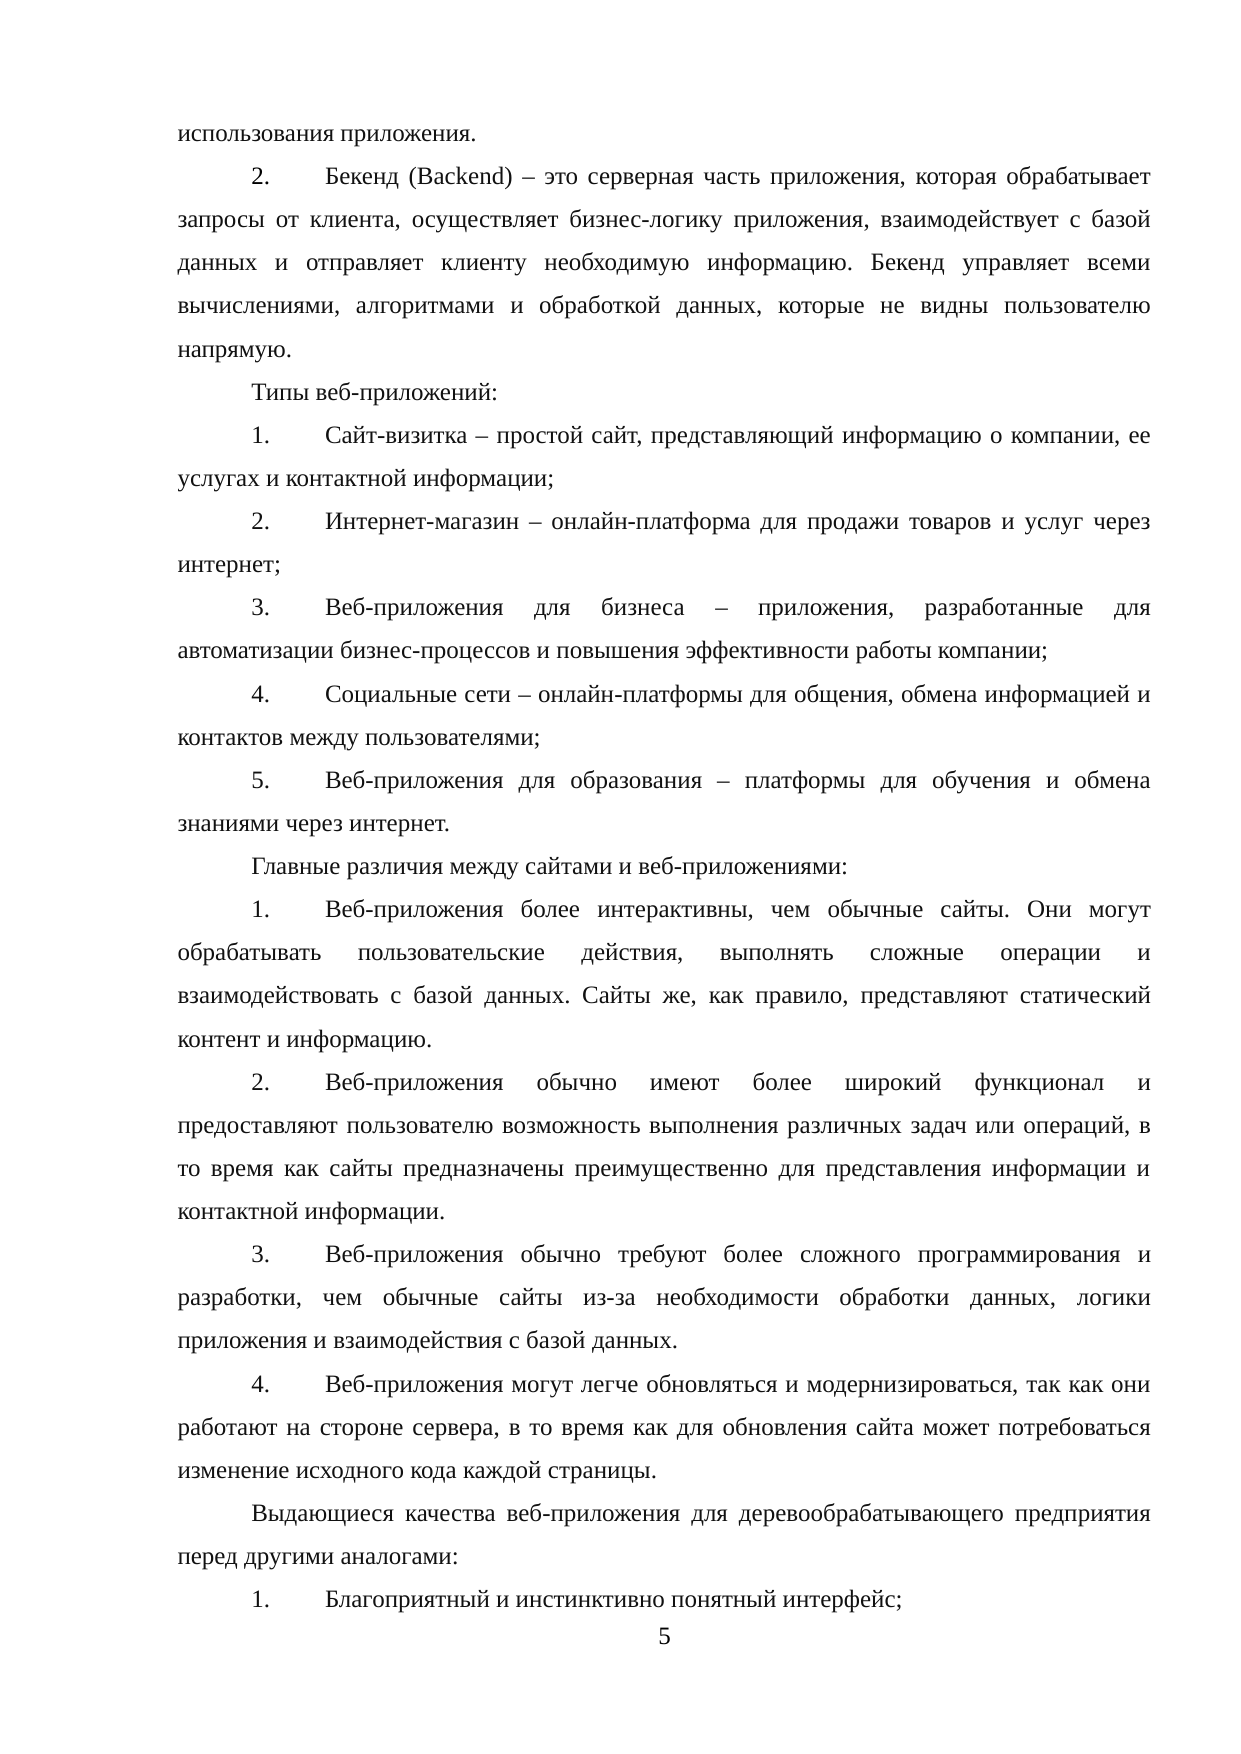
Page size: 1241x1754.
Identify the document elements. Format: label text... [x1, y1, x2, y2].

list Веб-приложения более интерактивны, чем обычные сайты. Они могут обрабатывать пользовательские действия, выполнять сложные операции и взаимодействовать с базой данных. Сайты же, как правило, представляют статический контент и информацию. [177, 894, 1152, 1052]
list Сайт-визитка – простой сайт, представляющий информацию о компании, ее услугах и контактной информации; [177, 420, 1152, 492]
list Веб-приложения могут легче обновляться и модернизироваться, так как они работают на стороне сервера, в то время как для обновления сайта может потребоваться изменение исходного кода каждой страницы. [177, 1369, 1152, 1484]
list Благоприятный и инстинктивно понятный интерфейс; [177, 1584, 1152, 1613]
list Веб-приложения для бизнеса – приложения, разработанные для автоматизации бизнес-процессов и повышения эффективности работы компании; [177, 592, 1152, 664]
list Интернет-магазин – онлайн-платформа для продажи товаров и услуг через интернет; [177, 506, 1152, 578]
text Типы веб-приложений: [177, 377, 1152, 406]
list Веб-приложения обычно требуют более сложного программирования и разработки, чем обычные сайты из-за необходимости обработки данных, логики приложения и взаимодействия с базой данных. [177, 1239, 1152, 1354]
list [177, 118, 1152, 147]
text Выдающиеся качества веб-приложения для деревообрабатывающего предприятия перед другими аналогами: [177, 1498, 1152, 1570]
list Социальные сети – онлайн-платформы для общения, обмена информацией и контактов между пользователями; [177, 679, 1152, 751]
text Главные различия между сайтами и веб-приложениями: [177, 851, 1152, 880]
list Веб-приложения для образования – платформы для обучения и обмена знаниями через интернет. [177, 765, 1152, 837]
list Бекенд (Backend) – это серверная часть приложения, которая обрабатывает запросы от клиента, осуществляет бизнес-логику приложения, взаимодействует с базой данных и отправляет клиенту необходимую информацию. Бекенд управляет всеми вычислениями, алгоритмами и обработкой данных, которые не видны пользователю напрямую. [177, 161, 1152, 362]
list Веб-приложения обычно имеют более широкий функционал и предоставляют пользователю возможность выполнения различных задач или операций, в то время как сайты предназначены преимущественно для представления информации и контактной информации. [177, 1067, 1152, 1225]
